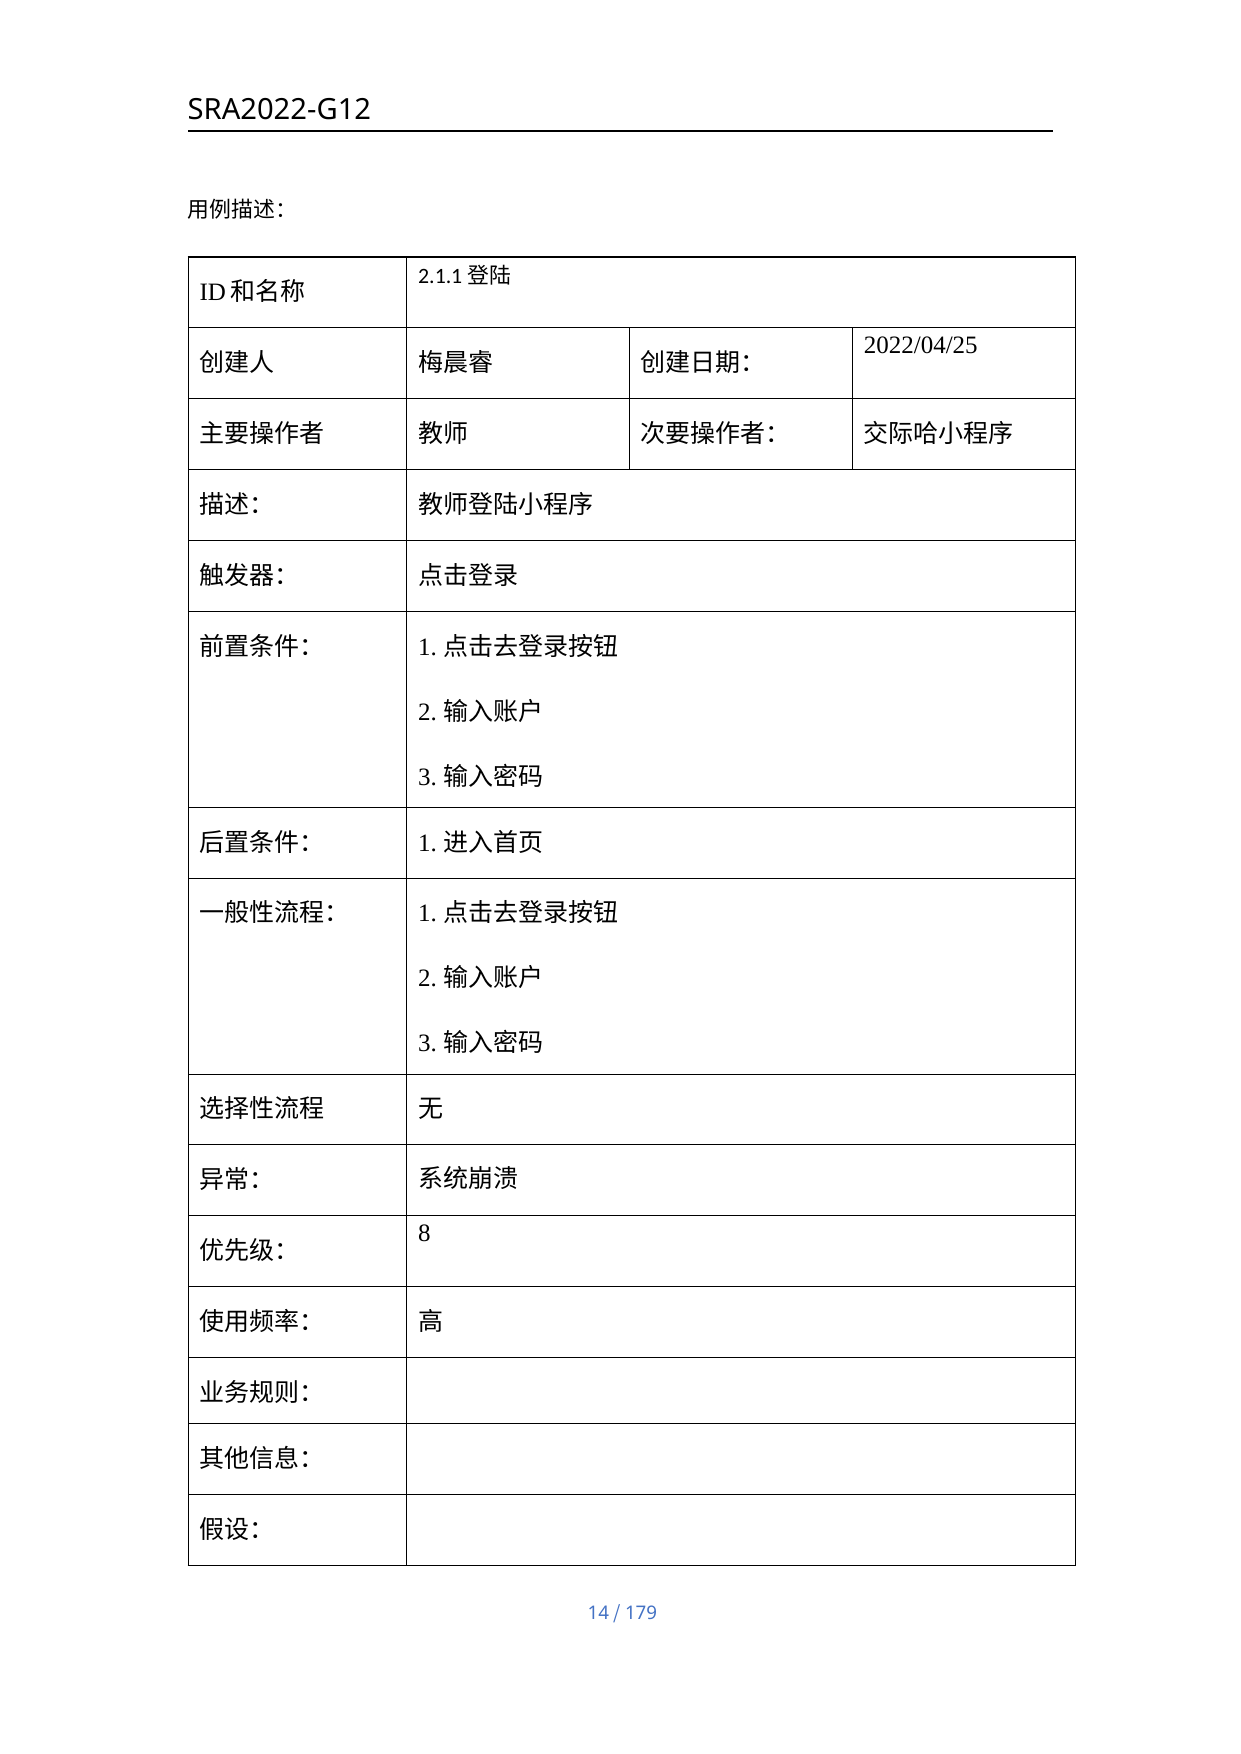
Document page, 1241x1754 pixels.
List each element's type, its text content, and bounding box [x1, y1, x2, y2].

table_cell 教师登陆小程序 [407, 470, 1075, 540]
table_cell 创建日期： [630, 328, 852, 398]
table_cell 交际哈小程序 [853, 399, 1075, 469]
table_cell 点击去登录按钮 输入账户 输入密码 [407, 612, 1075, 807]
table_cell 异常： [189, 1145, 406, 1215]
table_cell 点击去登录按钮 输入账户 输入密码 [407, 879, 1075, 1073]
table_header 2.1.1 登陆 [407, 258, 1075, 327]
table_cell 选择性流程 [189, 1075, 406, 1144]
table_cell 8 [407, 1216, 1075, 1286]
table_cell [407, 1495, 1075, 1564]
table_cell 优先级： [189, 1216, 406, 1286]
table_cell 使用频率： [189, 1287, 406, 1357]
table_cell [407, 1358, 1075, 1423]
table_cell 假设： [189, 1495, 406, 1564]
table_cell 其他信息： [189, 1424, 406, 1494]
table_header ID和名称 [189, 258, 406, 327]
table_cell [407, 1424, 1075, 1494]
table_cell 业务规则： [189, 1358, 406, 1423]
table_cell 描述： [189, 470, 406, 540]
table_cell 次要操作者： [630, 399, 852, 469]
table_cell 无 [407, 1075, 1075, 1144]
table_cell 1. 进入首页 [407, 808, 1075, 877]
table_cell 梅晨睿 [407, 328, 629, 398]
table_cell 2022/04/25 [853, 328, 1075, 398]
table_cell 前置条件： [189, 612, 406, 807]
table_cell 触发器： [189, 541, 406, 611]
table_cell 主要操作者 [189, 399, 406, 469]
table_cell 教师 [407, 399, 629, 469]
table_cell 一般性流程： [189, 879, 406, 1073]
table_cell 后置条件： [189, 808, 406, 877]
table_cell 系统崩溃 [407, 1145, 1075, 1215]
text 用例描述： [187, 191, 1053, 224]
table_cell 高 [407, 1287, 1075, 1357]
table_cell 点击登录 [407, 541, 1075, 611]
table_cell 创建人 [189, 328, 406, 398]
